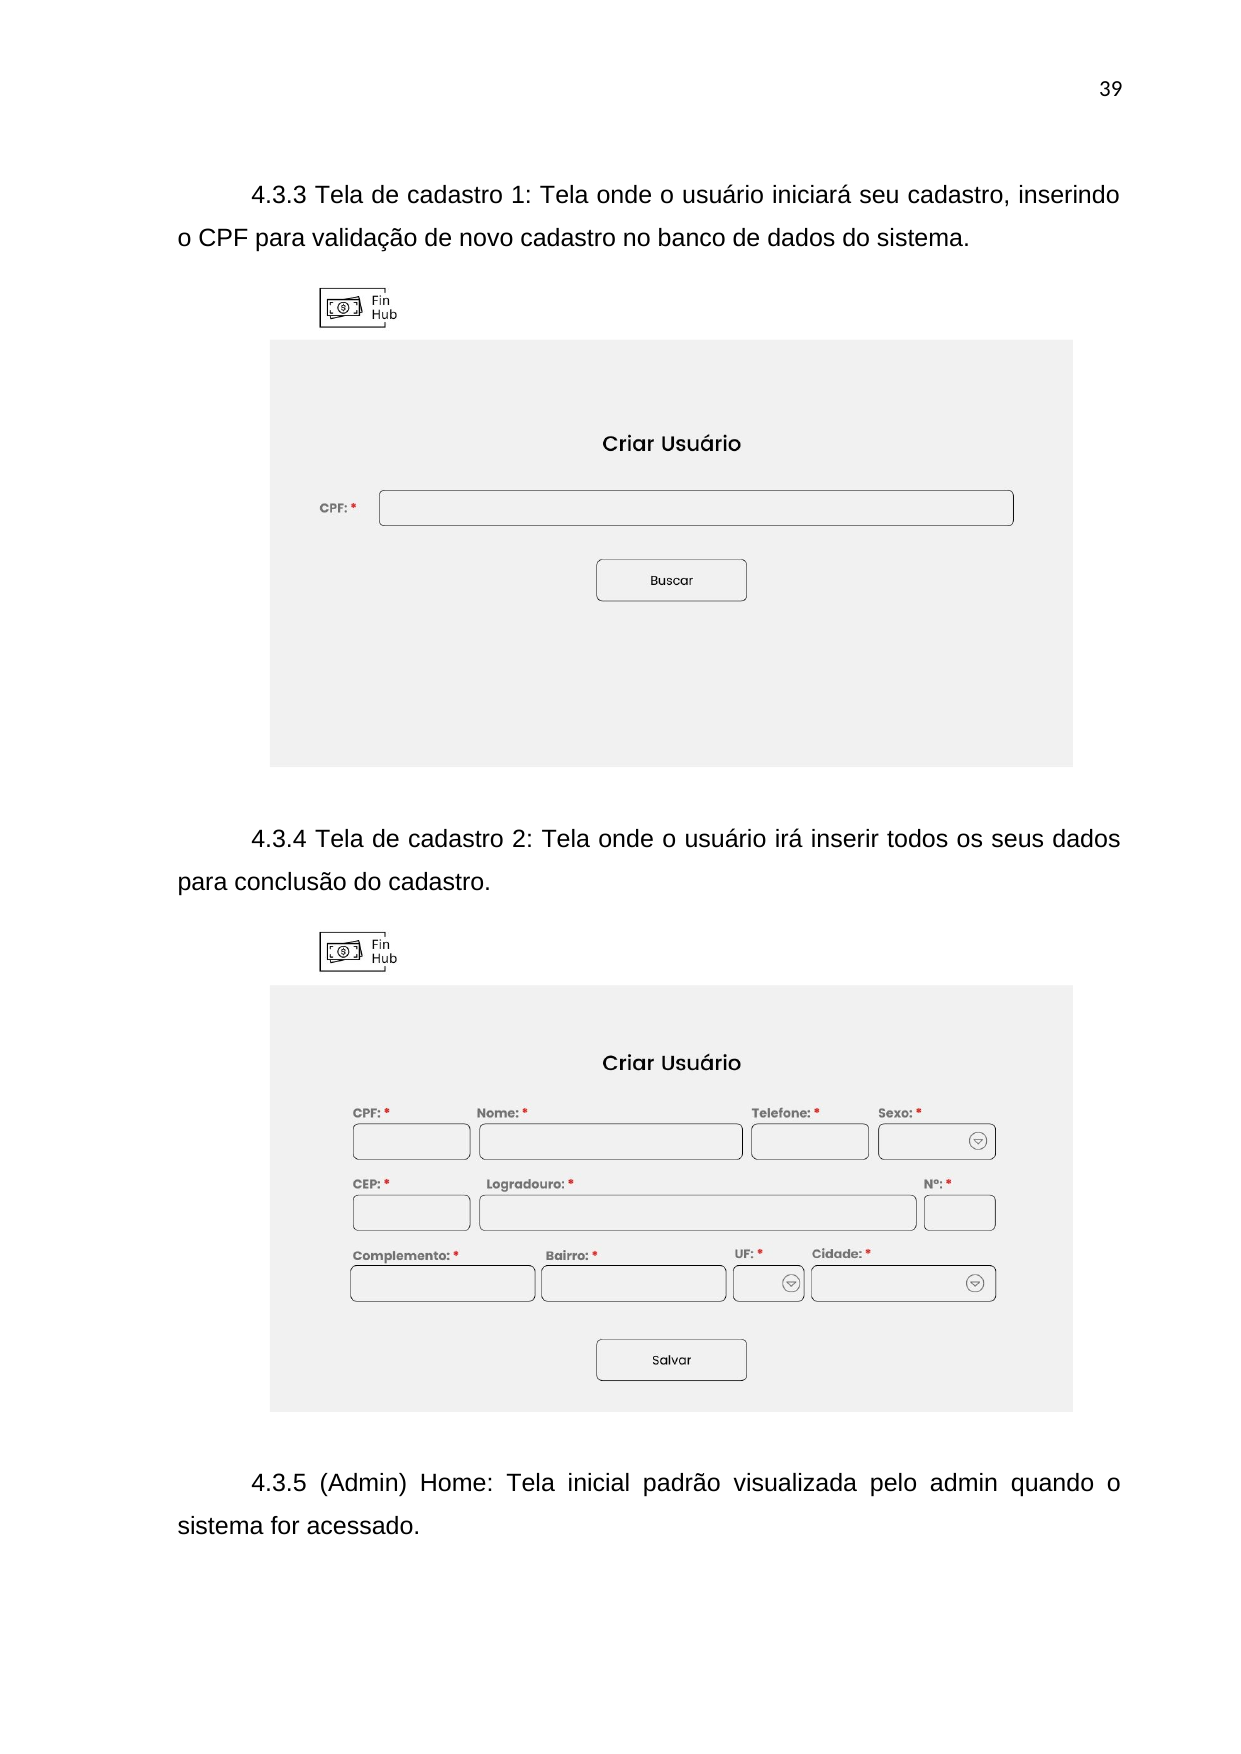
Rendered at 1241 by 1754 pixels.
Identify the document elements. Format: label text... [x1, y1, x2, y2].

text 4.3.4 Tela de cadastro 2: Tela onde o usuário irá inserir todos os seus dados para conclusão do cadastro. [177, 824, 1122, 896]
text 4.3.3 Tela de cadastro 1: Tela onde o usuário iniciará seu cadastro, inserindo o CPF para validação de novo cadastro no banco de dados do sistema. [177, 179, 1122, 251]
text 4.3.5 (Admin) Home: Tela inicial padrão visualizada pelo admin quando o sistema for acessado. [177, 1468, 1122, 1540]
